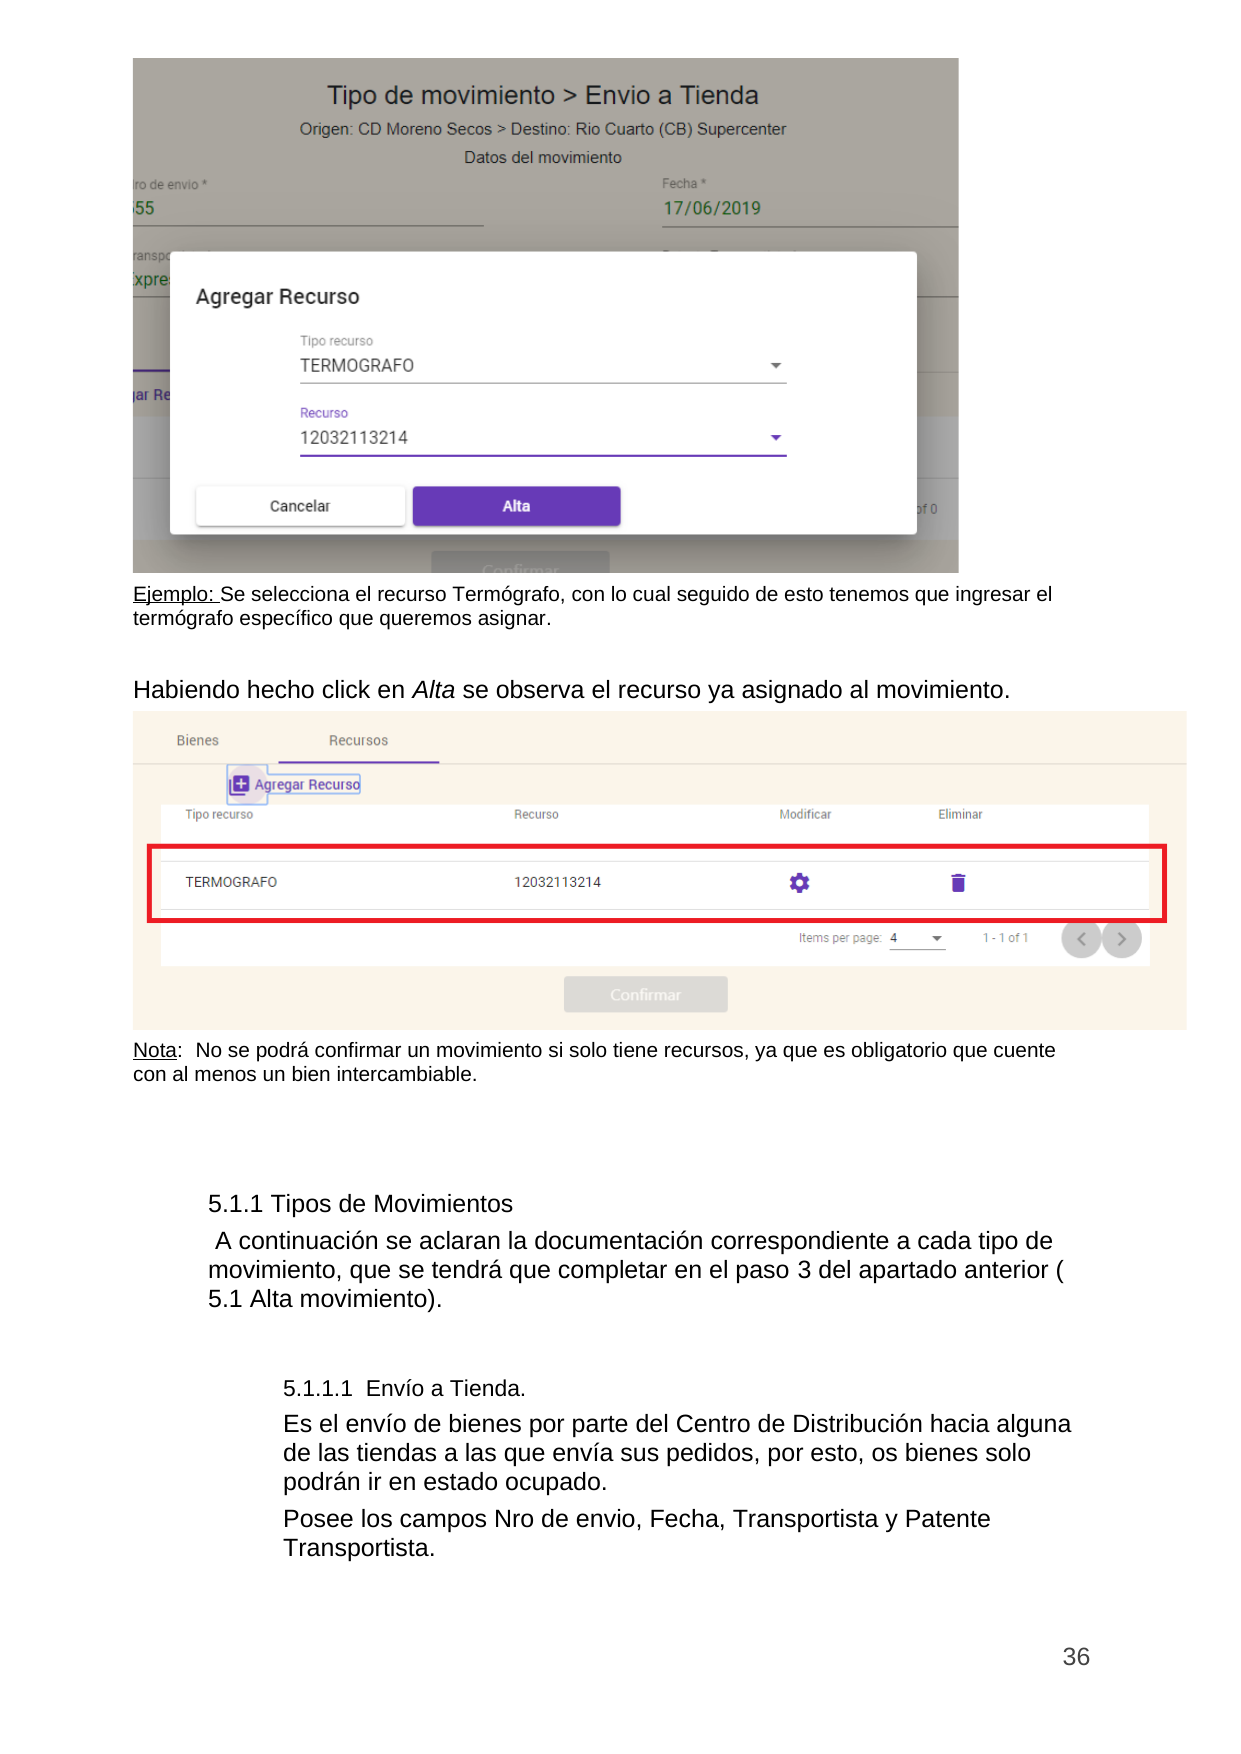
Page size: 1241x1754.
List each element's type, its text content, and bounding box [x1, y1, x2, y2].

text A continuación se aclaran la documentación correspondiente a cada tipo de movimiento, que se tendrá que completar en el paso 3 del apartado anterior ( 5.1 Alta movimiento). [208, 1226, 1090, 1312]
text Es el envío de bienes por parte del Centro de Distribución hacia alguna de las tiendas a las que envía sus pedidos, por esto, os bienes solo podrán ir en estado ocupado. [283, 1409, 1090, 1495]
subtitle 5.1.1.1 Envío a Tienda. [283, 1374, 1090, 1401]
text Posee los campos Nro de envio, Fecha, Transportista y Patente Transportista. [283, 1504, 1090, 1561]
text Ejemplo: Se selecciona el recurso Termógrafo, con lo cual seguido de esto tenemos que ingresar el termógrafo específico que queremos asignar. [133, 581, 1090, 629]
text Nota: No se podrá confirmar un movimiento si solo tiene recursos, ya que es obligatorio que cuente con al menos un bien intercambiable. [133, 1038, 1090, 1086]
subtitle 5.1.1 Tipos de Movimientos [208, 1189, 1090, 1218]
picture [132, 711, 1187, 1030]
text Habiendo hecho click en Alta se observa el recurso ya asignado al movimiento. [133, 675, 1090, 703]
picture [132, 58, 959, 573]
